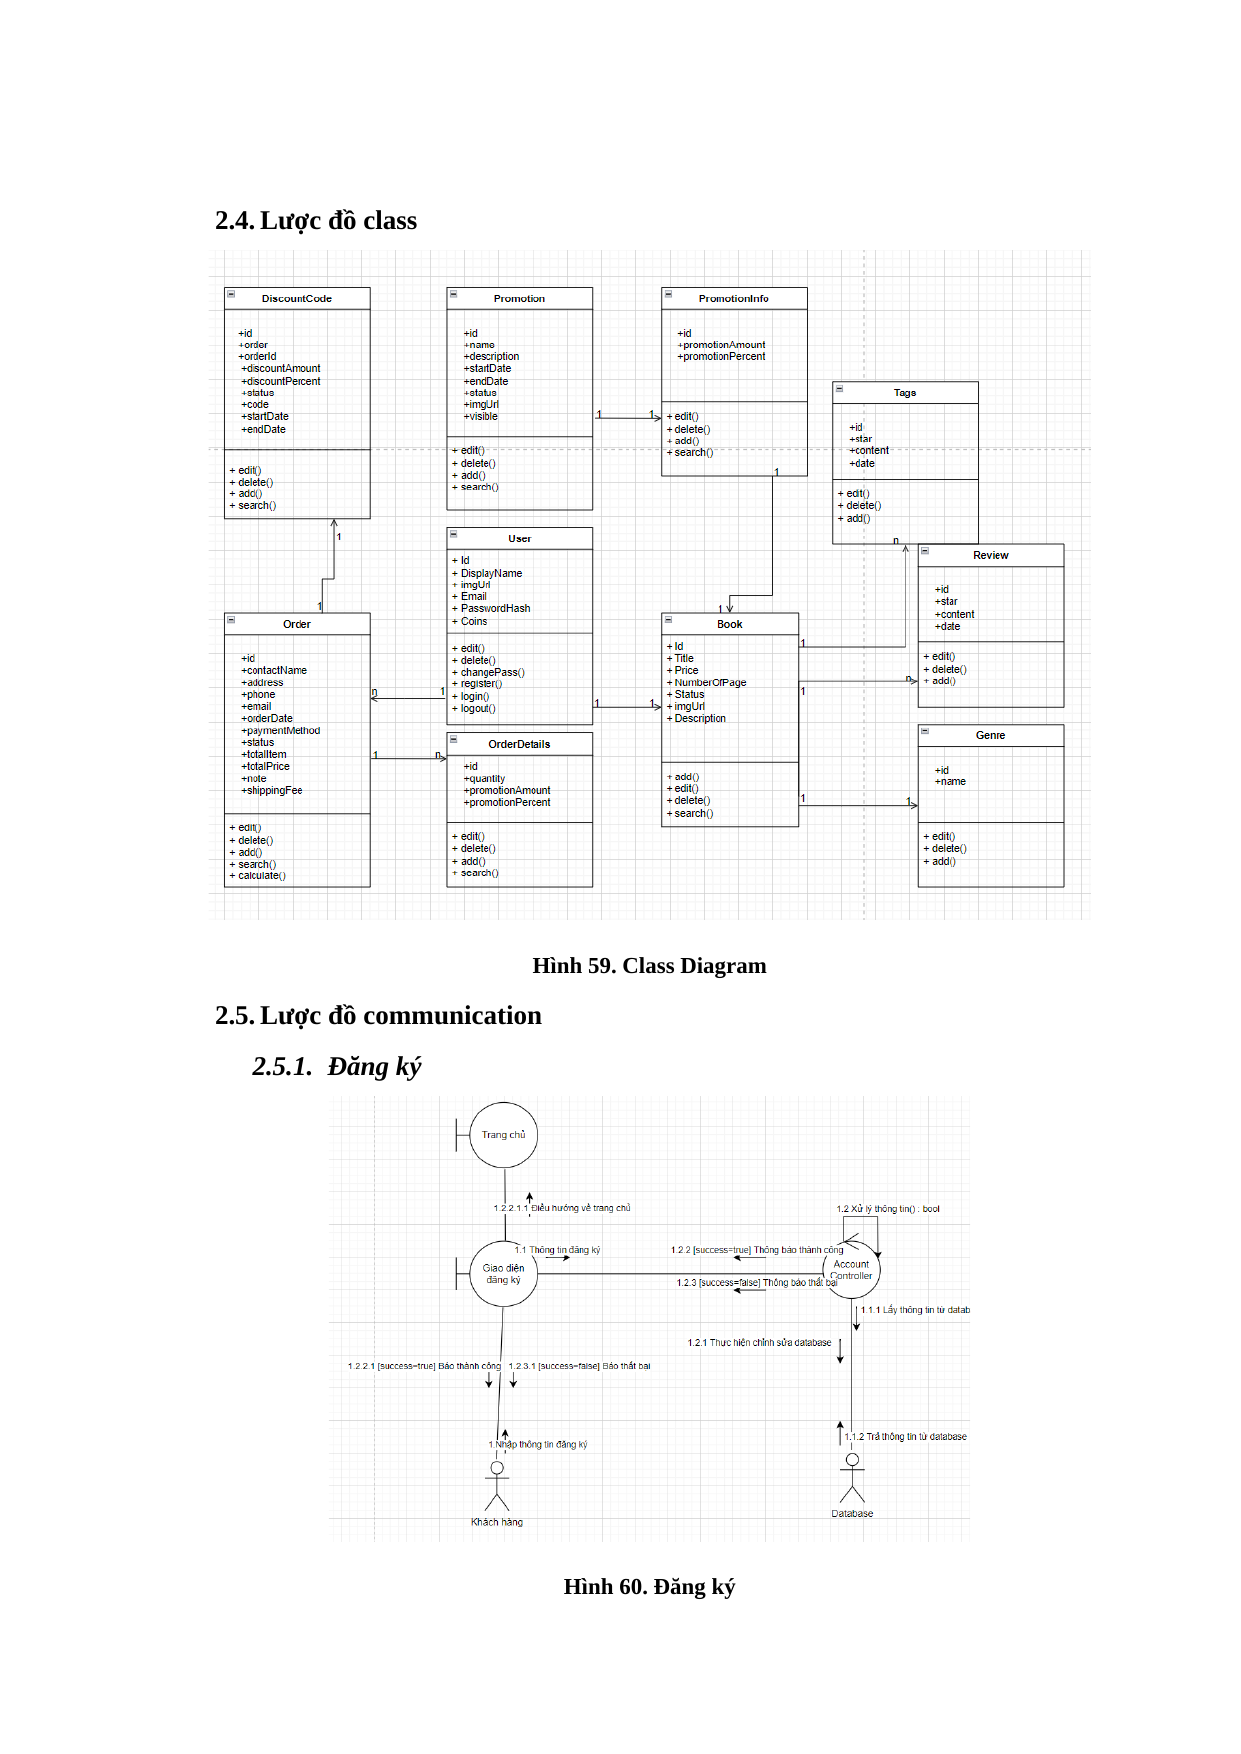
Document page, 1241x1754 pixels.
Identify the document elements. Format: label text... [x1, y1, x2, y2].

subtitle Lược đồ communication [215, 999, 1122, 1031]
picture [208, 250, 1091, 920]
subtitle Đăng ký [252, 1050, 1122, 1081]
text Hình 60. Đăng ký [177, 1573, 1122, 1600]
text Hình 59. Class Diagram [177, 952, 1122, 978]
picture [328, 1096, 971, 1542]
subtitle Lược đồ class [215, 204, 1122, 235]
